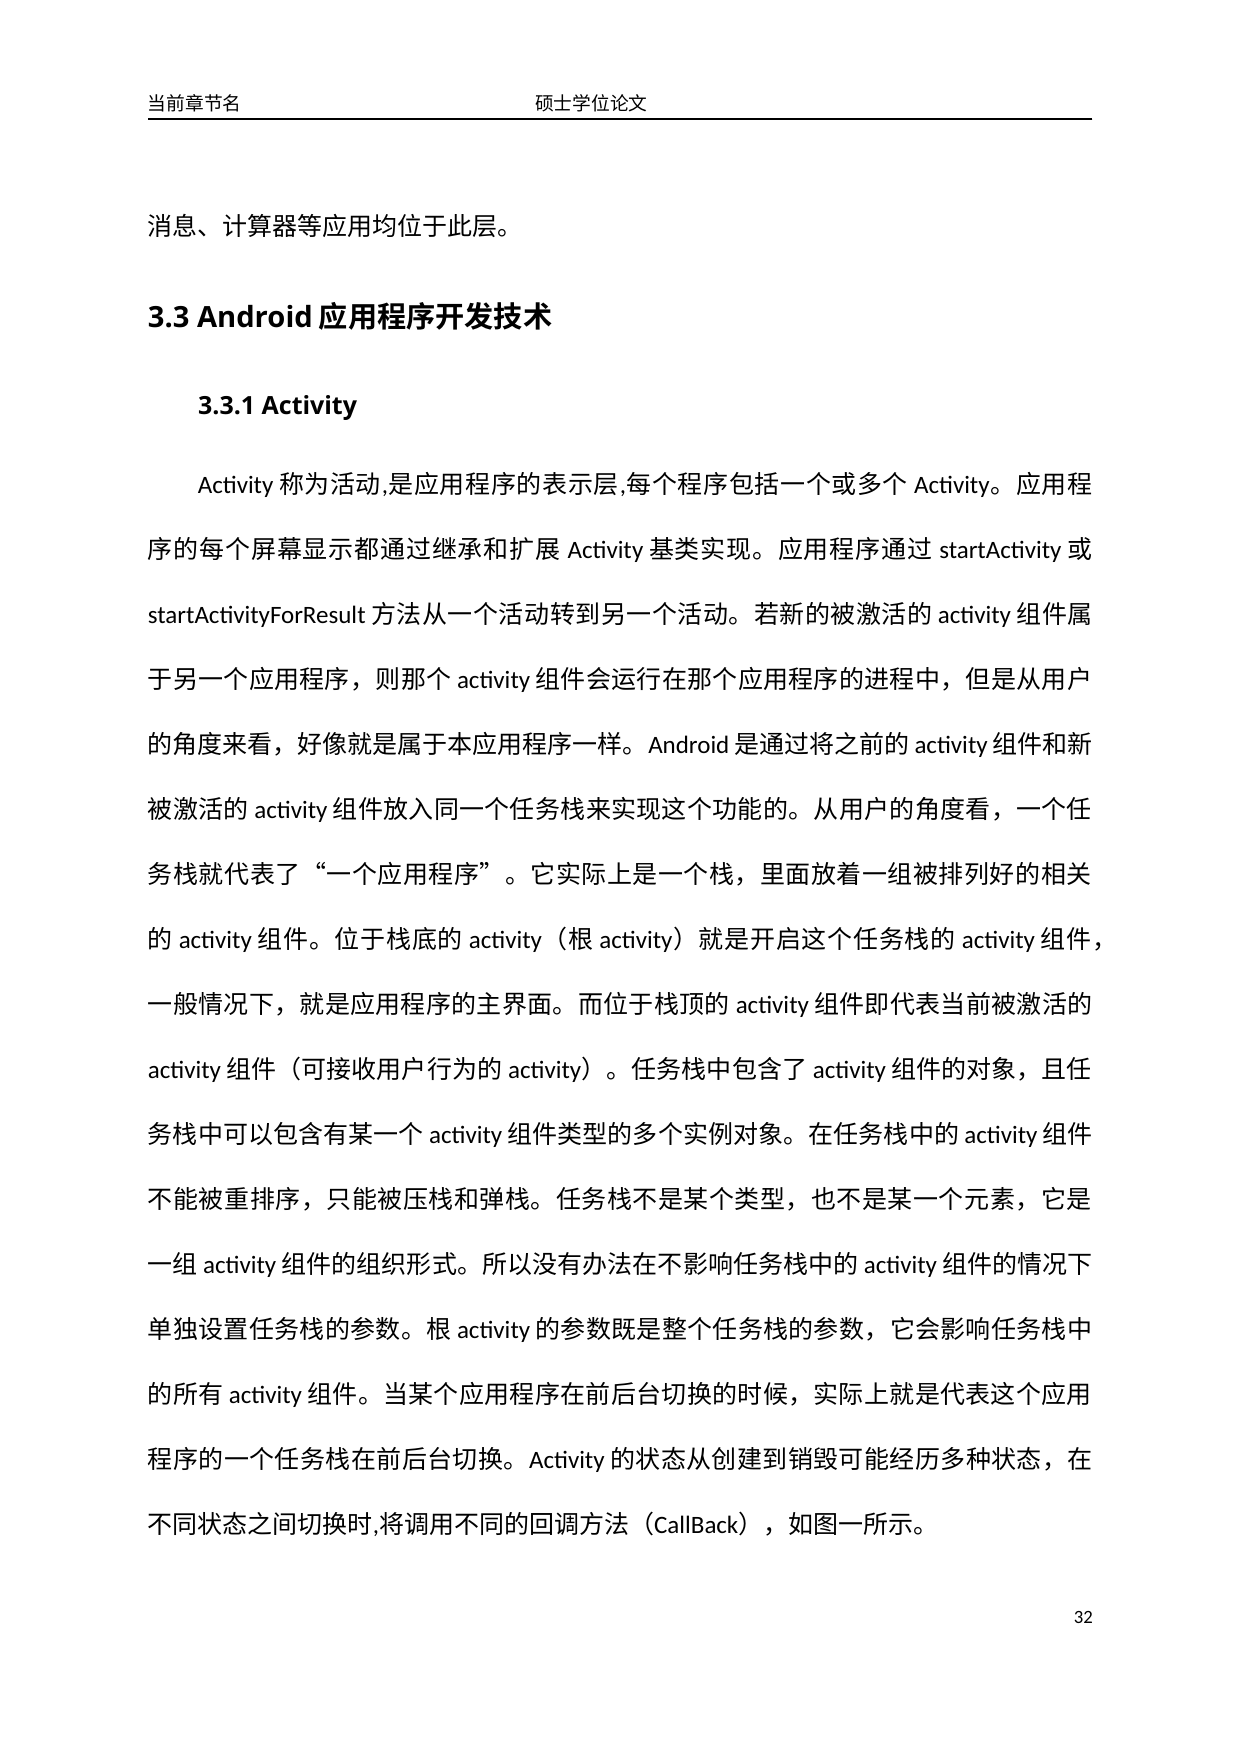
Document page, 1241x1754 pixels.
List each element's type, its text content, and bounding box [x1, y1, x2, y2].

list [148, 192, 1092, 257]
subtitle 3.3 Android应用程序开发技术 [148, 282, 1092, 347]
list Activity称为活动,是应用程序的表示层,每个程序包括一个或多个Activity。应用程序的每个屏幕显示都通过继承和扩展Activity基类实现。应用程序通过startActivity或startActivityForResult方法从一个活动转到另一个活动。若新的被激活的activity组件属于另一个应用程序，则那个activity组件会运行在那个应用程序的进程中，但是从用户的角度来看，好像就是属于本应用程序一样。Android是通过将之前的activity组件和新被激活的activity组件放入同一个任务栈来实现这个功能的。从用户的角度看，一个任务栈就代表了“一个应用程序”。它实际上是一个栈，里面放着一组被排列好的相关的activity组件。位于栈底的activity（根activity）就是开启这个任务栈的activity组件，一般情况下，就是应用程序的主界面。而位于栈顶的activity组件即代表当前被激活的activity组件（可接收用户行为的activity）。任务栈中包含了activity组件的对象，且任务栈中可以包含有某一个activity组件类型的多个实例对象。在任务栈中的activity组件不能被重排序，只能被压栈和弹栈。任务栈不是某个类型，也不是某一个元素，它是一组activity组件的组织形式。所以没有办法在不影响任务栈中的activity组件的情况下，单独设置任务栈的参数。根activity的参数既是整个任务栈的参数，它会影响任务栈中的所有activity组件。当某个应用程序在前后台切换的时候，实际上就是代表这个应用程序的一个任务栈在前后台切换。Activity的状态从创建到销毁可能经历多种状态，在不同状态之间切换时,将调用不同的回调方法（CallBack），如图一所示。 [148, 450, 1092, 1555]
subtitle 3.3.1 Activity [148, 372, 1092, 437]
